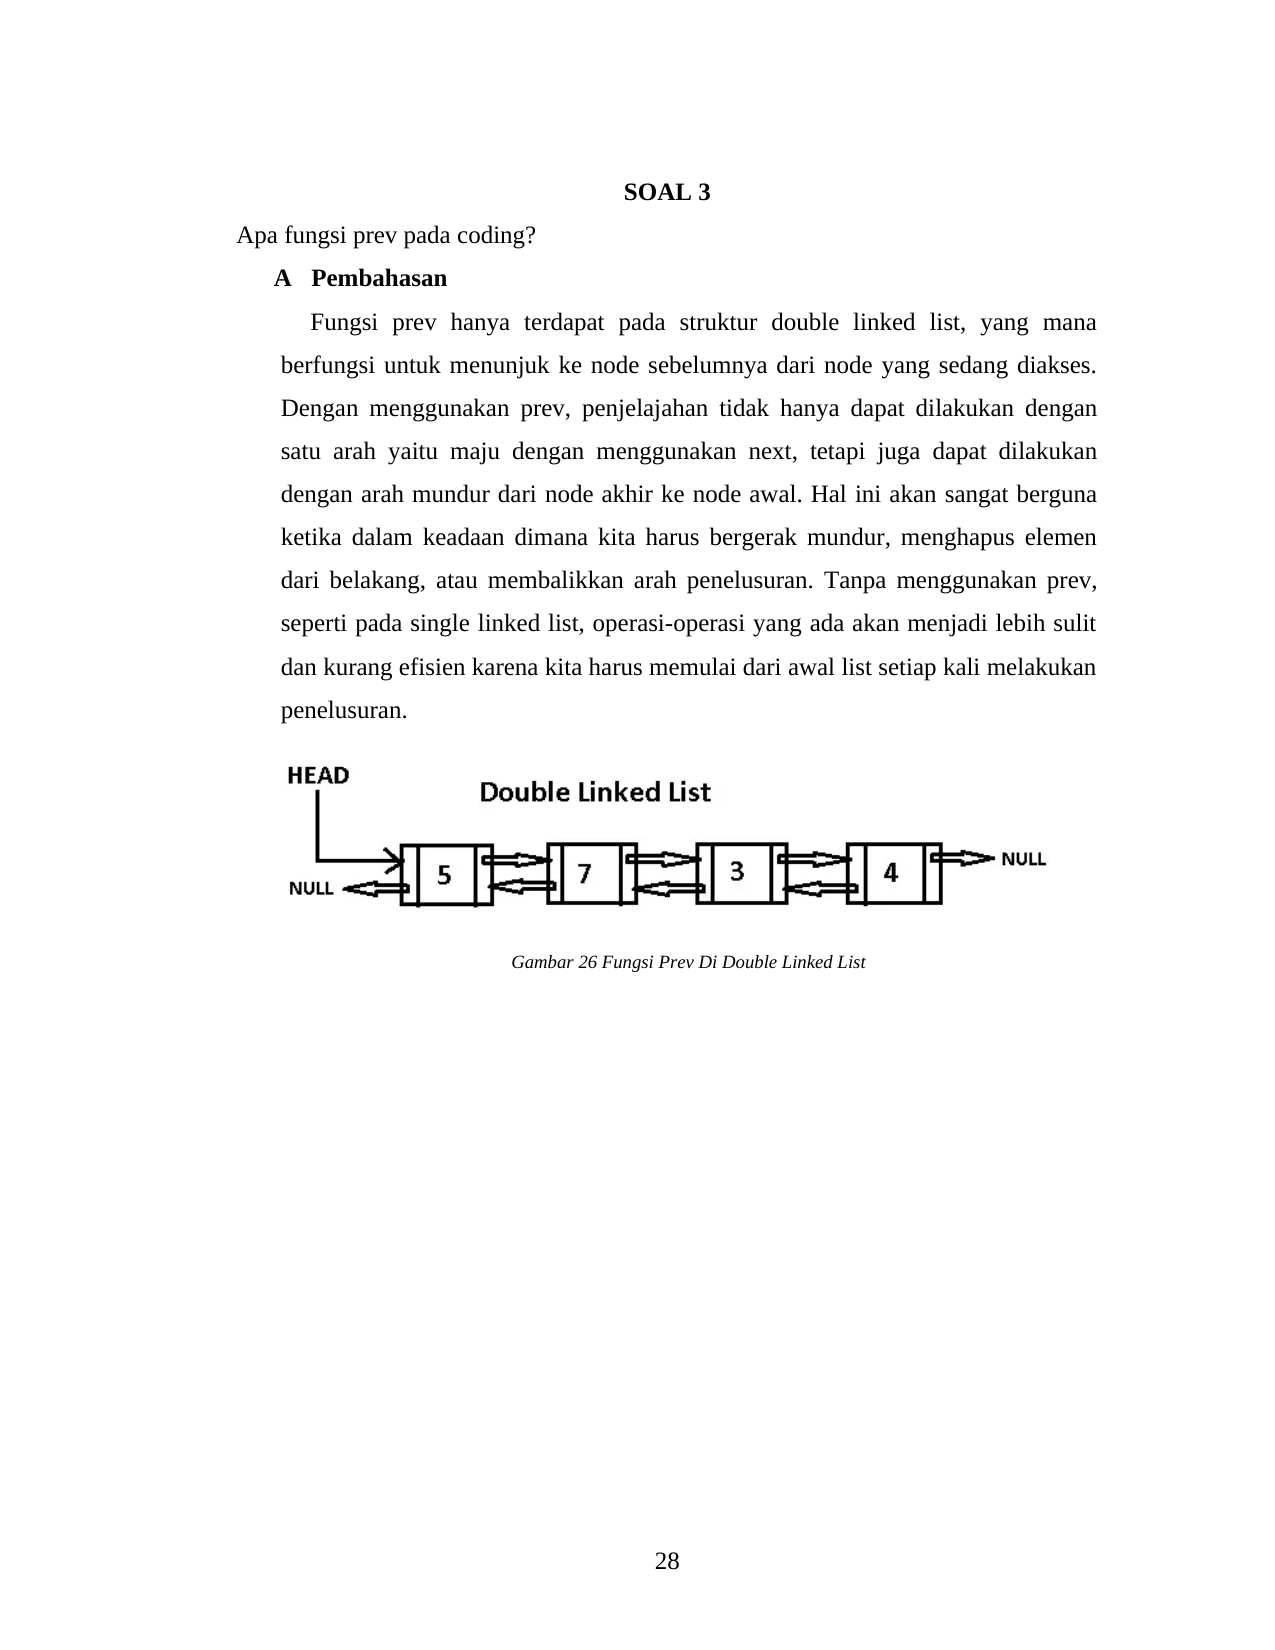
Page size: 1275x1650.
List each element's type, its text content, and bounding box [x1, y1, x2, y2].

subtitle SOAL 3 [236, 177, 1098, 206]
subtitle Pembahasan [274, 263, 1098, 292]
text Apa fungsi prev pada coding? [236, 220, 1098, 249]
picture [280, 750, 1064, 937]
text Fungsi prev hanya terdapat pada struktur double linked list, yang mana berfungsi untuk menunjuk ke node sebelumnya dari node yang sedang diakses. Dengan menggunakan prev, penjelajahan tidak hanya dapat dilakukan dengan satu arah yaitu maju dengan menggunakan next, tetapi juga dapat dilakukan dengan arah mundur dari node akhir ke node awal. Hal ini akan sangat berguna ketika dalam keadaan dimana kita harus bergerak mundur, menghapus elemen dari belakang, atau membalikkan arah penelusuran. Tanpa menggunakan prev, seperti pada single linked list, operasi-operasi yang ada akan menjadi lebih sulit dan kurang efisien karena kita harus memulai dari awal list setiap kali melakukan penelusuran. [281, 307, 1098, 723]
